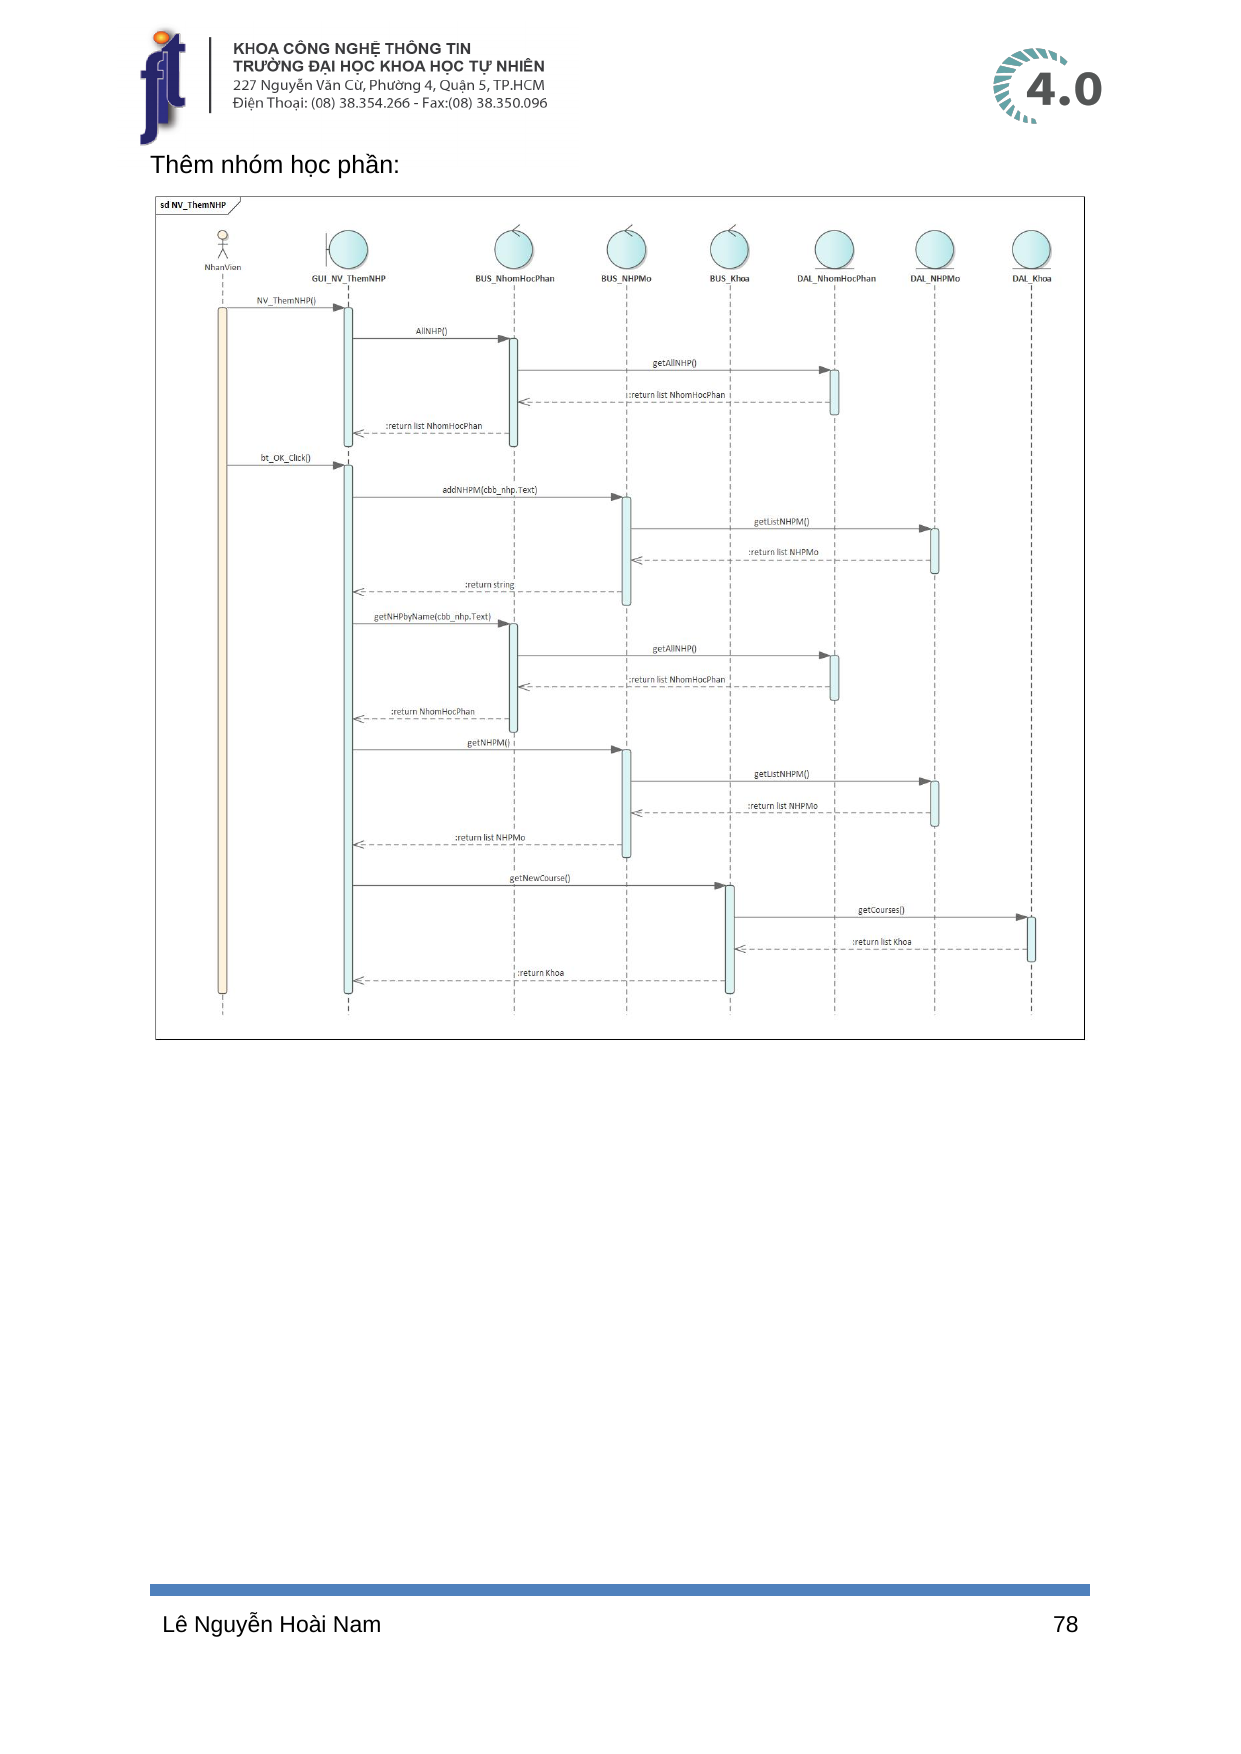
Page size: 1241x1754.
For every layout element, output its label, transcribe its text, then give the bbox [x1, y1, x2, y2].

picture [985, 41, 1108, 127]
picture [150, 191, 1089, 1044]
picture [117, 21, 580, 167]
